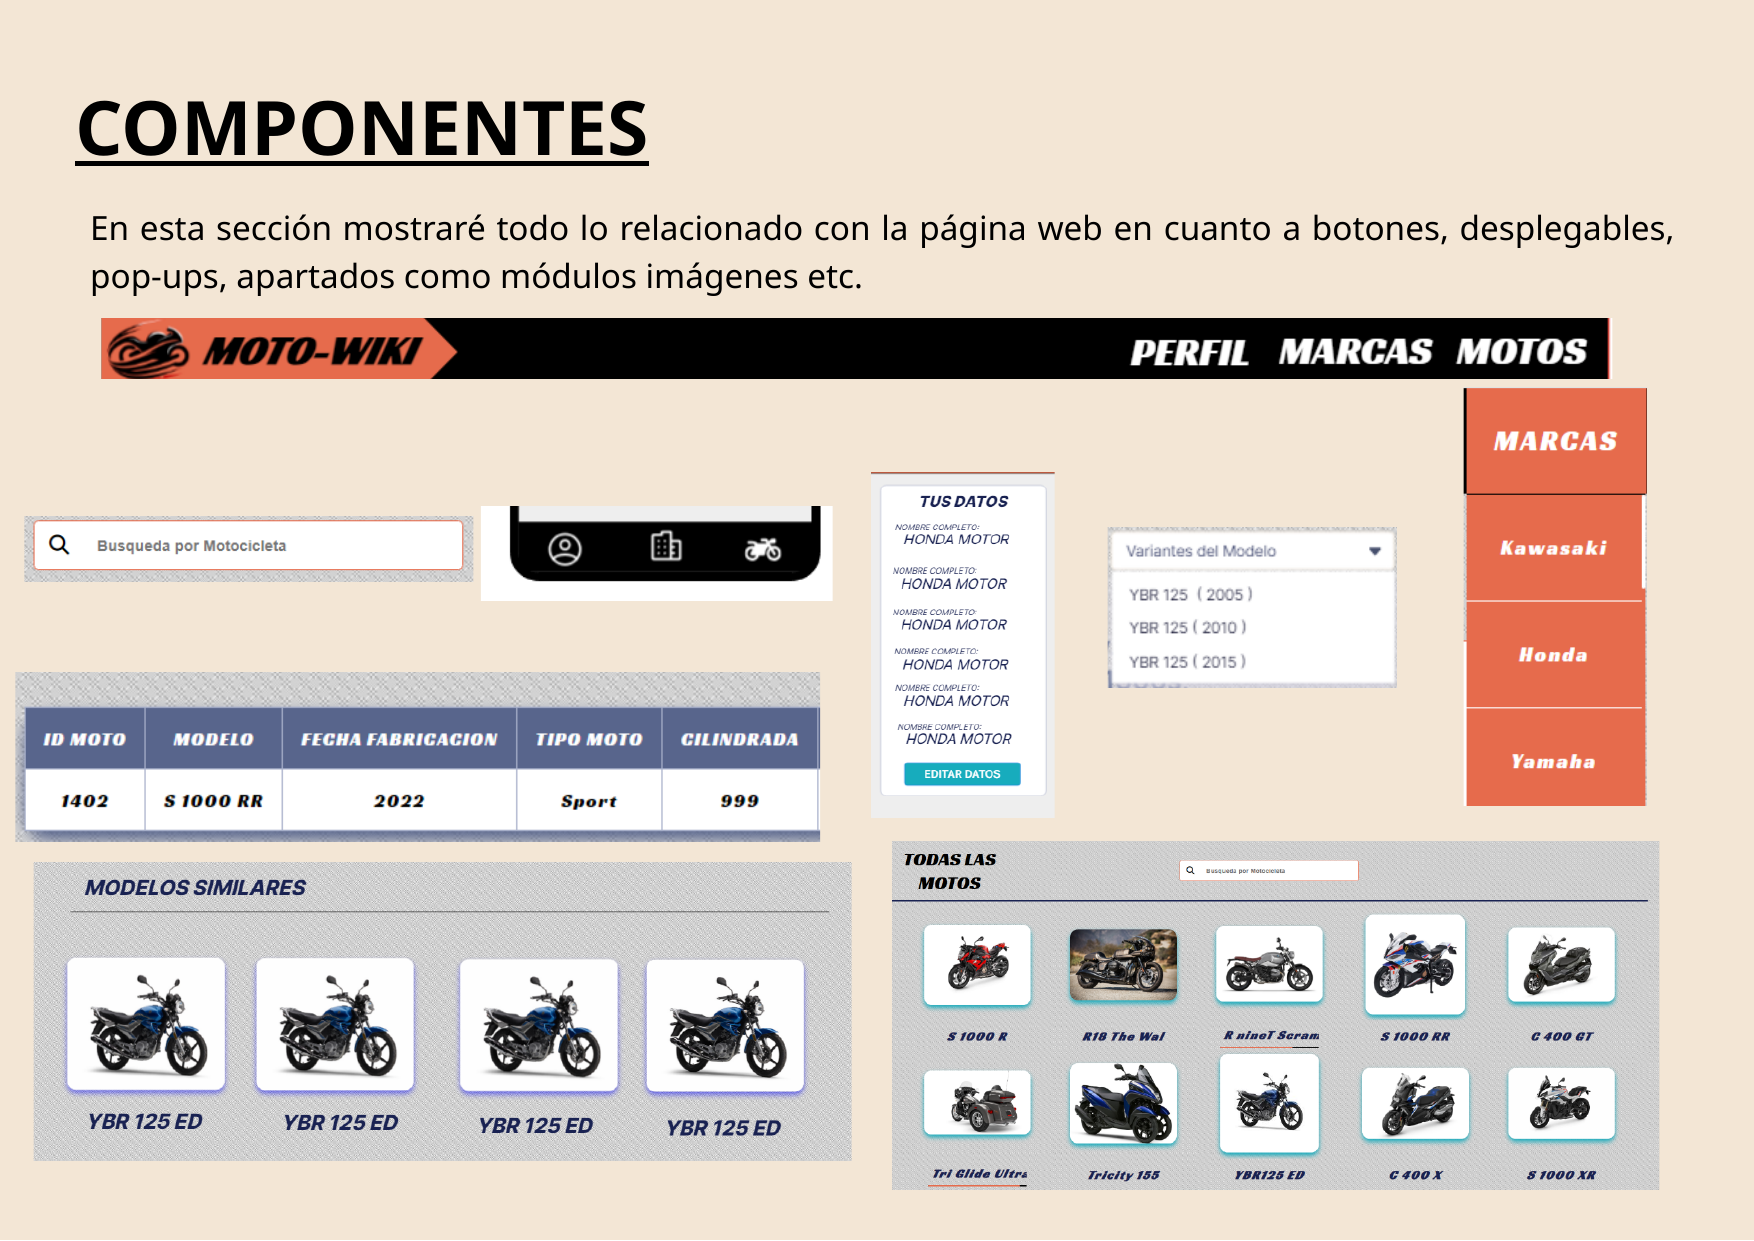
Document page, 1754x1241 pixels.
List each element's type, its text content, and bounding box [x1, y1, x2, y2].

picture [890, 841, 1659, 1189]
picture [870, 472, 1055, 817]
picture [479, 506, 832, 600]
text COMPONENTES [75, 75, 1679, 177]
picture [1106, 527, 1396, 687]
picture [1462, 387, 1647, 803]
picture [338, 318, 1612, 380]
picture [14, 672, 821, 841]
picture [23, 516, 474, 582]
picture [32, 862, 852, 1160]
